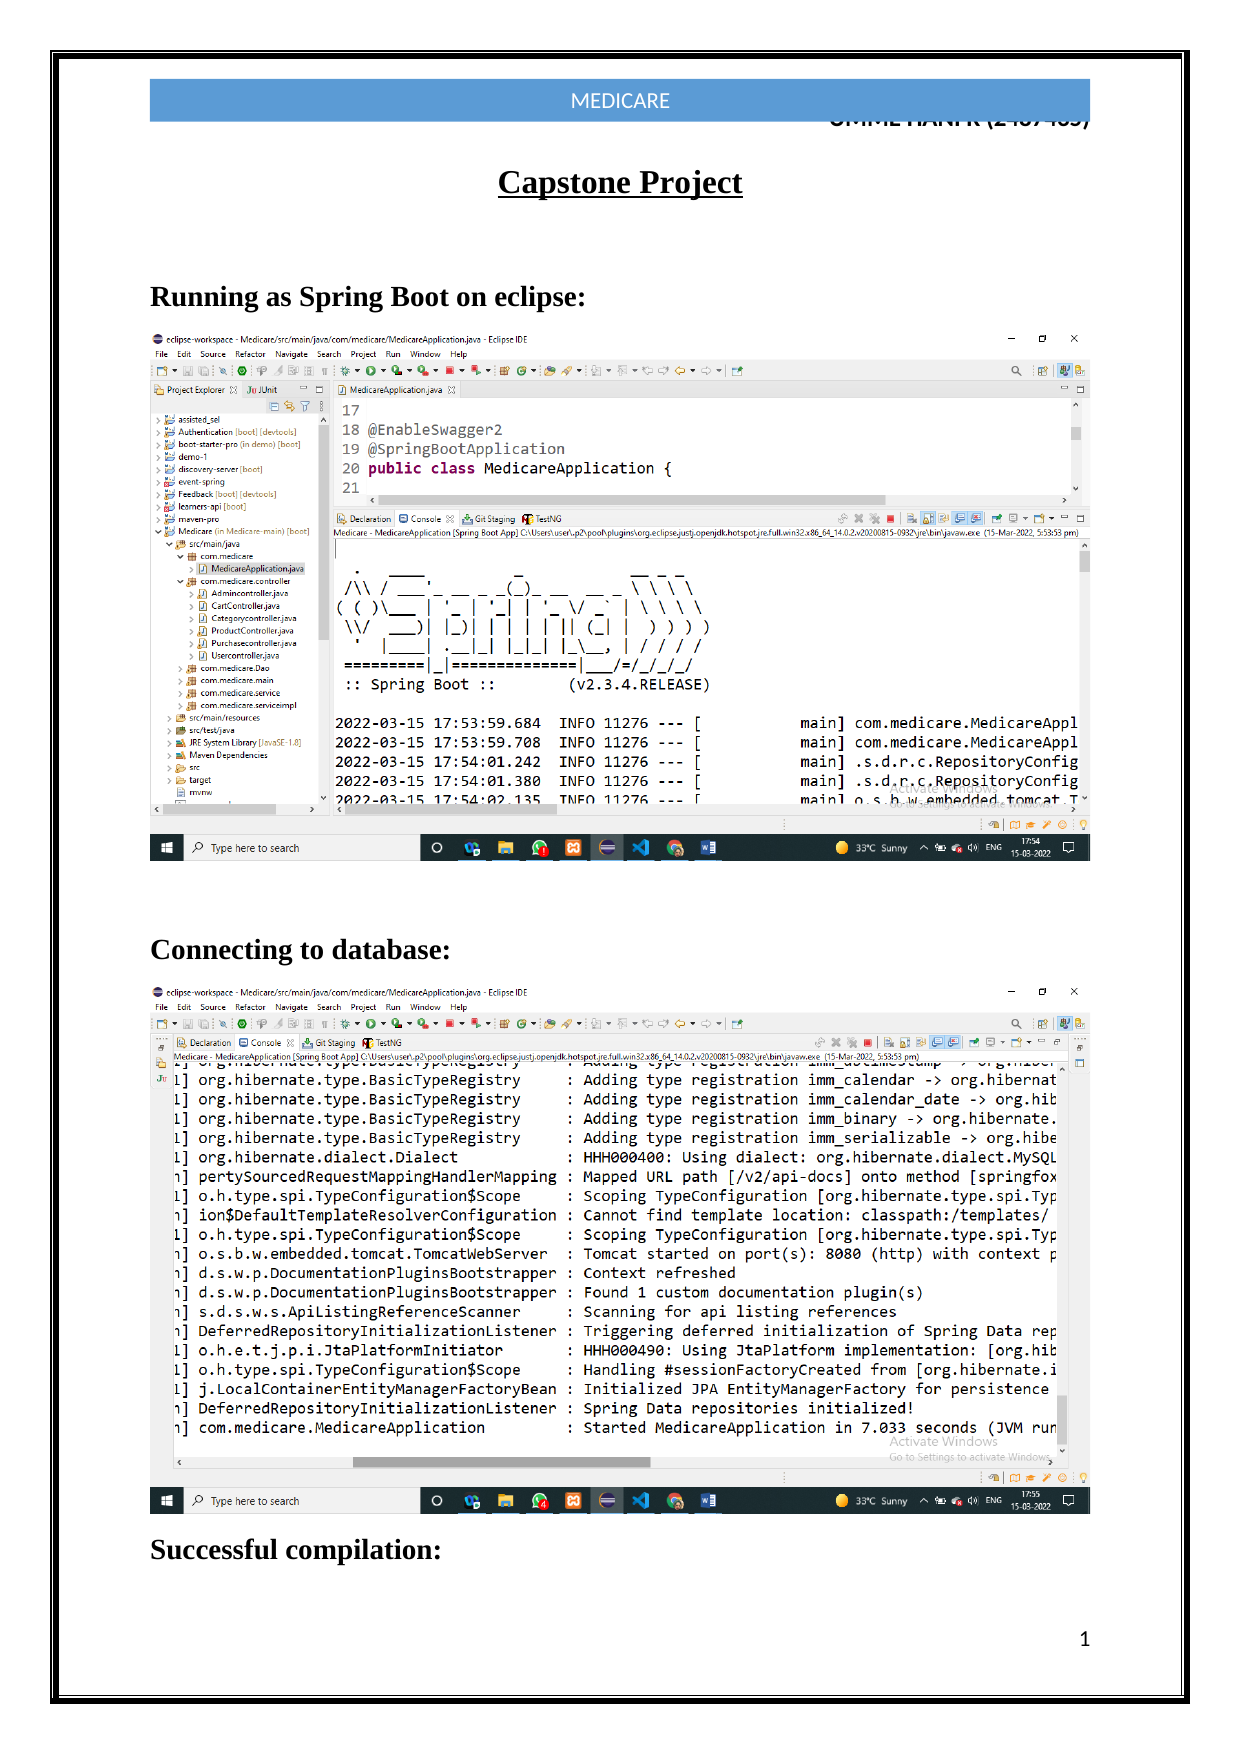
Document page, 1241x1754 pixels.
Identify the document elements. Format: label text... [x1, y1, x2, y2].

text Successful compilation: [150, 1532, 1090, 1566]
text Capstone Project [150, 163, 1090, 201]
text Running as Spring Boot on eclipse: [150, 279, 1090, 312]
picture [150, 331, 1091, 861]
picture [150, 984, 1091, 1514]
text Connecting to database: [150, 932, 1090, 966]
